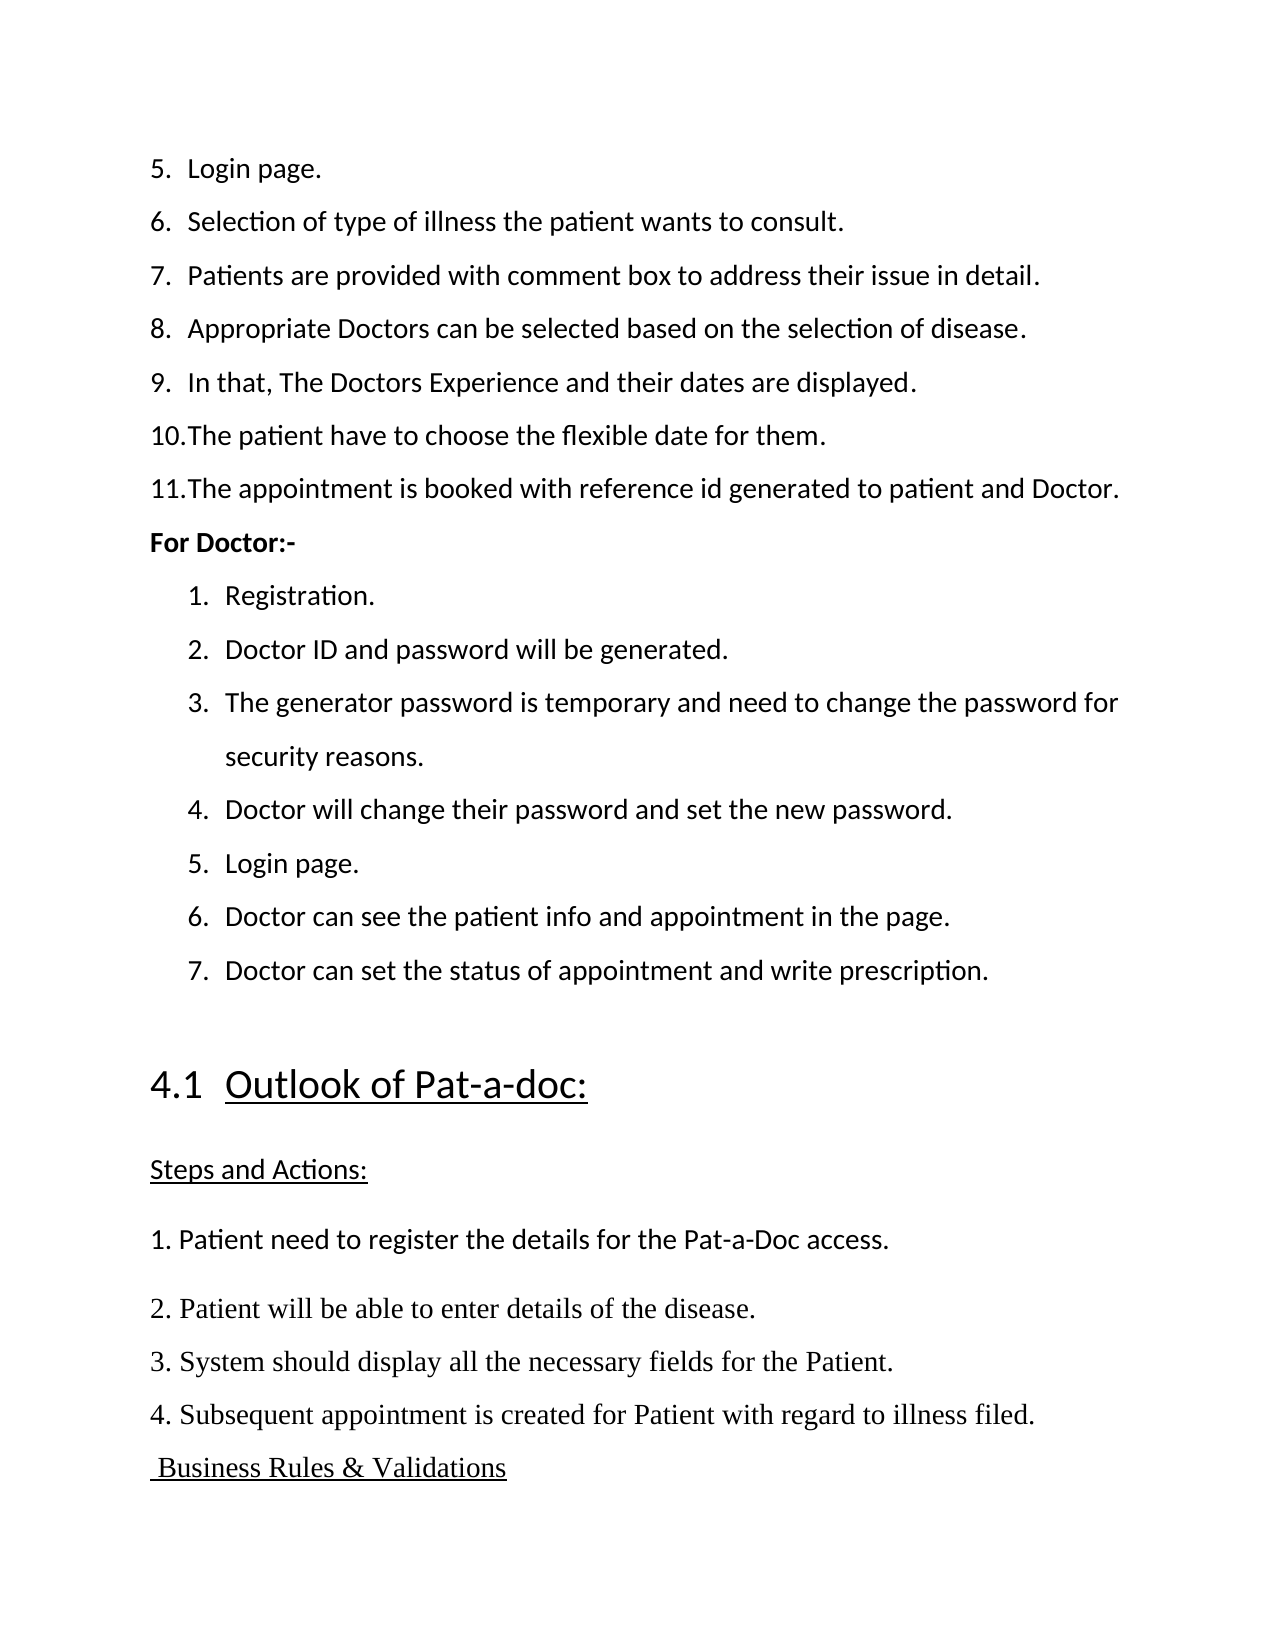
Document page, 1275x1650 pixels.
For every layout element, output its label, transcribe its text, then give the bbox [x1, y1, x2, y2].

text For Doctor:- [150, 524, 1125, 560]
list The patient have to choose the flexible date for them. [150, 417, 1125, 453]
list Doctor ID and password will be generated. [187, 631, 1125, 667]
text 2. Patient will be able to enter details of the disease. [150, 1292, 1125, 1325]
list The appointment is booked with reference id generated to patient and Doctor. [150, 471, 1125, 506]
list Login page. [187, 845, 1125, 880]
list Registration. [187, 577, 1125, 613]
text 1. Patient need to register the details for the Pat-a-Doc access. [150, 1221, 1125, 1257]
text Steps and Actions: [150, 1151, 1125, 1187]
list Doctor can set the status of appointment and write prescription. [187, 952, 1125, 987]
list The generator password is temporary and need to change the password for security reasons. [187, 684, 1125, 773]
list In that, The Doctors Experience and their dates are displayed. [150, 364, 1125, 399]
list Outlook of Pat-a-doc: [150, 1058, 1125, 1109]
text 3. System should display all the necessary fields for the Patient. [150, 1344, 1125, 1378]
text Business Rules & Validations [150, 1450, 1125, 1483]
list Patients are provided with comment box to address their issue in detail. [150, 257, 1125, 292]
list Selection of type of illness the patient wants to consult. [150, 203, 1125, 239]
list Doctor will change their password and set the new password. [187, 791, 1125, 827]
list Appropriate Doctors can be selected based on the selection of disease. [150, 310, 1125, 346]
text 4. Subsequent appointment is created for Patient with regard to illness filed. [150, 1397, 1125, 1431]
list Doctor can see the patient info and appointment in the page. [187, 898, 1125, 934]
list Login page. [150, 150, 1125, 186]
